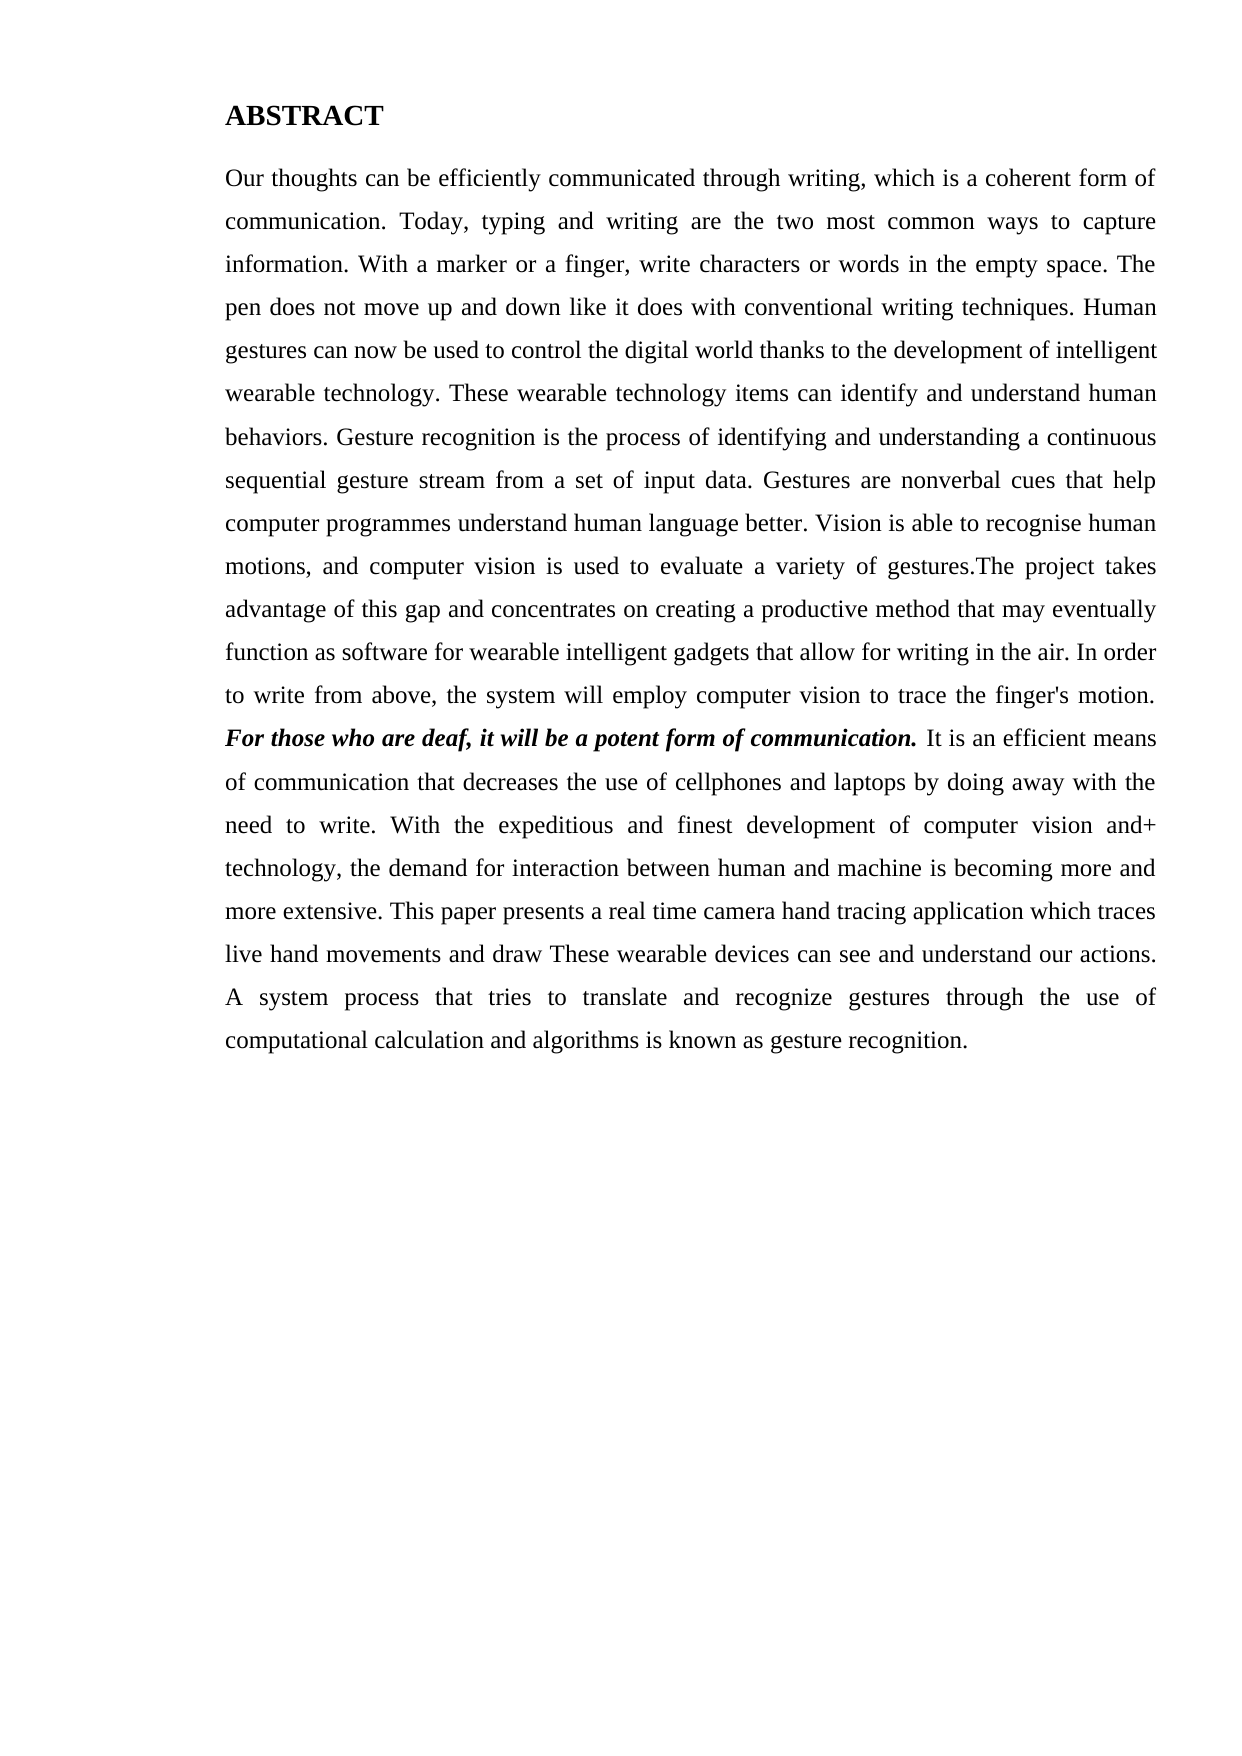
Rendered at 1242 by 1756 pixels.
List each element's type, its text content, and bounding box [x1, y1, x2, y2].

text ABSTRACT [225, 98, 1171, 131]
text Our thoughts can be efficiently communicated through writing, which is a coherent form of communication. Today, typing and writing are the two most common ways to capture information. With a marker or a finger, write characters or words in the empty space. The pen does not move up and down like it does with conventional writing techniques. Human gestures can now be used to control the digital world thanks to the development of intelligent wearable technology. These wearable technology items can identify and understand human behaviors. Gesture recognition is the process of identifying and understanding a continuous sequential gesture stream from a set of input data. Gestures are nonverbal cues that help computer programmes understand human language better. Vision is able to recognise human motions, and computer vision is used to evaluate a variety of gestures.The project takes advantage of this gap and concentrates on creating a productive method that may eventually function as software for wearable intelligent gadgets that allow for writing in the air. In order to write from above, the system will employ computer vision to trace the finger's motion. For those who are deaf, it will be a potent form of communication. It is an efficient means of communication that decreases the use of cellphones and laptops by doing away with the need to write. With the expeditious and finest development of computer vision and+ technology, the demand for interaction between human and machine is becoming more and more extensive. This paper presents a real time camera hand tracing application which traces live hand movements and draw These wearable devices can see and understand our actions. A system process that tries to translate and recognize gestures through the use of computational calculation and algorithms is known as gesture recognition. [225, 163, 1157, 1054]
